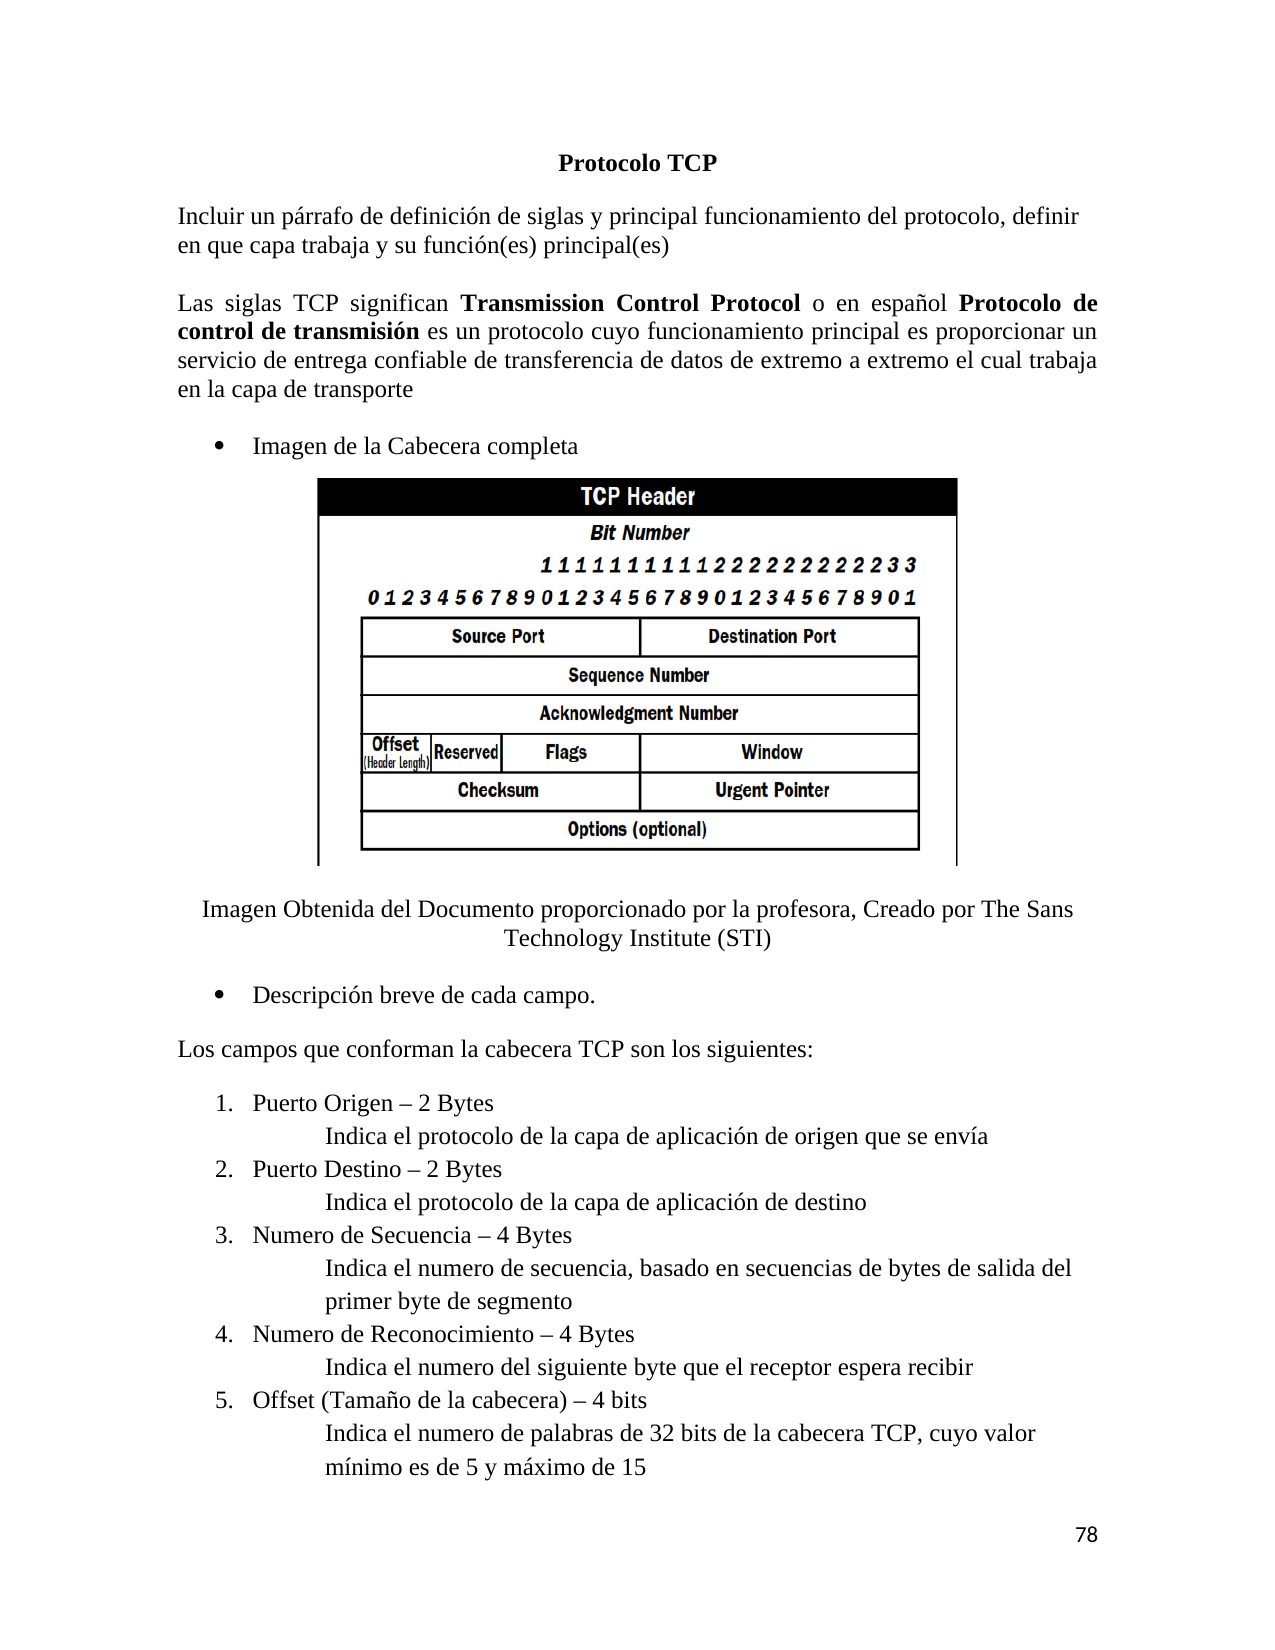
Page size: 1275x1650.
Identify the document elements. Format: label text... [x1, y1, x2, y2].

text Incluir un párrafo de definición de siglas y principal funcionamiento del protocolo, definir en que capa trabaja y su función(es) principal(es) [177, 201, 1098, 259]
text Imagen Obtenida del Documento proporcionado por la profesora, Creado por The Sans Technology Institute (STI) [177, 894, 1098, 952]
list Indica el numero del siguiente byte que el receptor espera recibir [325, 1352, 1098, 1381]
list Indica el protocolo de la capa de aplicación de origen que se envía [325, 1121, 1098, 1150]
list Numero de Reconocimiento – 4 Bytes [215, 1319, 1098, 1348]
list Descripción breve de cada campo. [215, 981, 1098, 1009]
list Indica el protocolo de la capa de aplicación de destino [325, 1187, 1098, 1216]
list Puerto Destino – 2 Bytes [215, 1154, 1098, 1183]
text Los campos que conforman la cabecera TCP son los siguientes: [177, 1034, 1098, 1063]
list Numero de Secuencia – 4 Bytes [215, 1220, 1098, 1249]
list Offset (Tamaño de la cabecera) – 4 bits [215, 1386, 1098, 1414]
picture [317, 478, 958, 866]
list Imagen de la Cabecera completa [215, 431, 1098, 460]
text Las siglas TCP significan Transmission Control Protocol o en español Protocolo de control de transmisión es un protocolo cuyo funcionamiento principal es proporcionar un servicio de entrega confiable de transferencia de datos de extremo a extremo el cual trabaja en la capa de transporte [177, 288, 1098, 403]
text Protocolo TCP [177, 148, 1098, 176]
list Indica el numero de palabras de 32 bits de la cabecera TCP, cuyo valor mínimo es de 5 y máximo de 15 [325, 1418, 1098, 1480]
list Puerto Origen – 2 Bytes [215, 1088, 1098, 1117]
list Indica el numero de secuencia, basado en secuencias de bytes de salida del primer byte de segmento [325, 1253, 1098, 1315]
